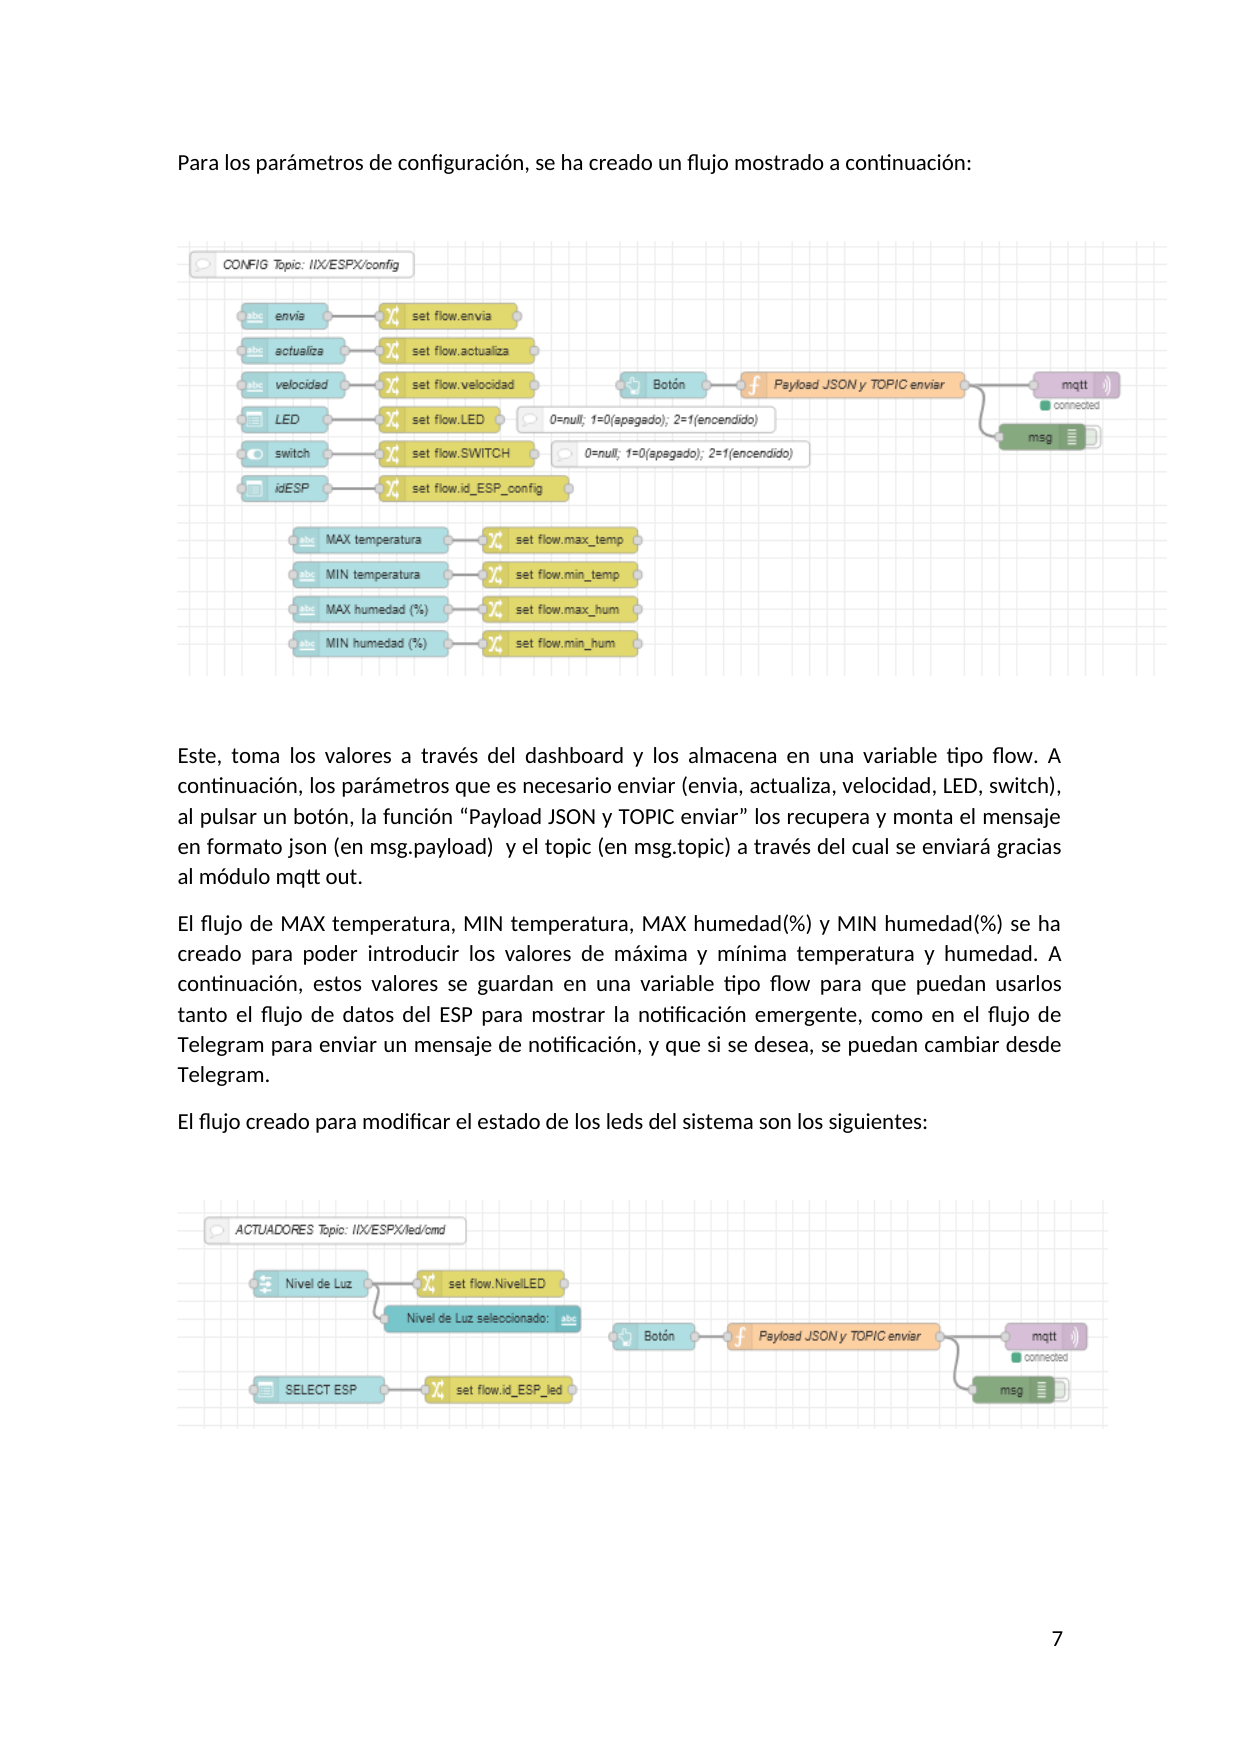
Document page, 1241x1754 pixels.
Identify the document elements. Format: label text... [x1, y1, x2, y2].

text El flujo de MAX temperatura, MIN temperatura, MAX humedad(%) y MIN humedad(%) se ha creado para poder introducir los valores de máxima y mínima temperatura y humedad. A continuación, estos valores se guardan en una variable tipo flow para que puedan usarlos tanto el flujo de datos del ESP para mostrar la notificación emergente, como en el flujo de Telegram para enviar un mensaje de notificación, y que si se desea, se puedan cambiar desde Telegram. [177, 909, 1063, 1088]
picture [177, 1200, 1109, 1429]
picture [177, 241, 1167, 676]
text Este, toma los valores a través del dashboard y los almacena en una variable tipo flow. A continuación, los parámetros que es necesario enviar (envia, actualiza, velocidad, LED, switch), al pulsar un botón, la función “Payload JSON y TOPIC enviar” los recupera y monta el mensaje en formato json (en msg.payload) y el topic (en msg.topic) a través del cual se enviará gracias al módulo mqtt out. [177, 741, 1063, 890]
text El flujo creado para modificar el estado de los leds del sistema son los siguientes: [177, 1107, 1063, 1135]
text Para los parámetros de configuración, se ha creado un flujo mostrado a continuación: [177, 148, 1063, 176]
